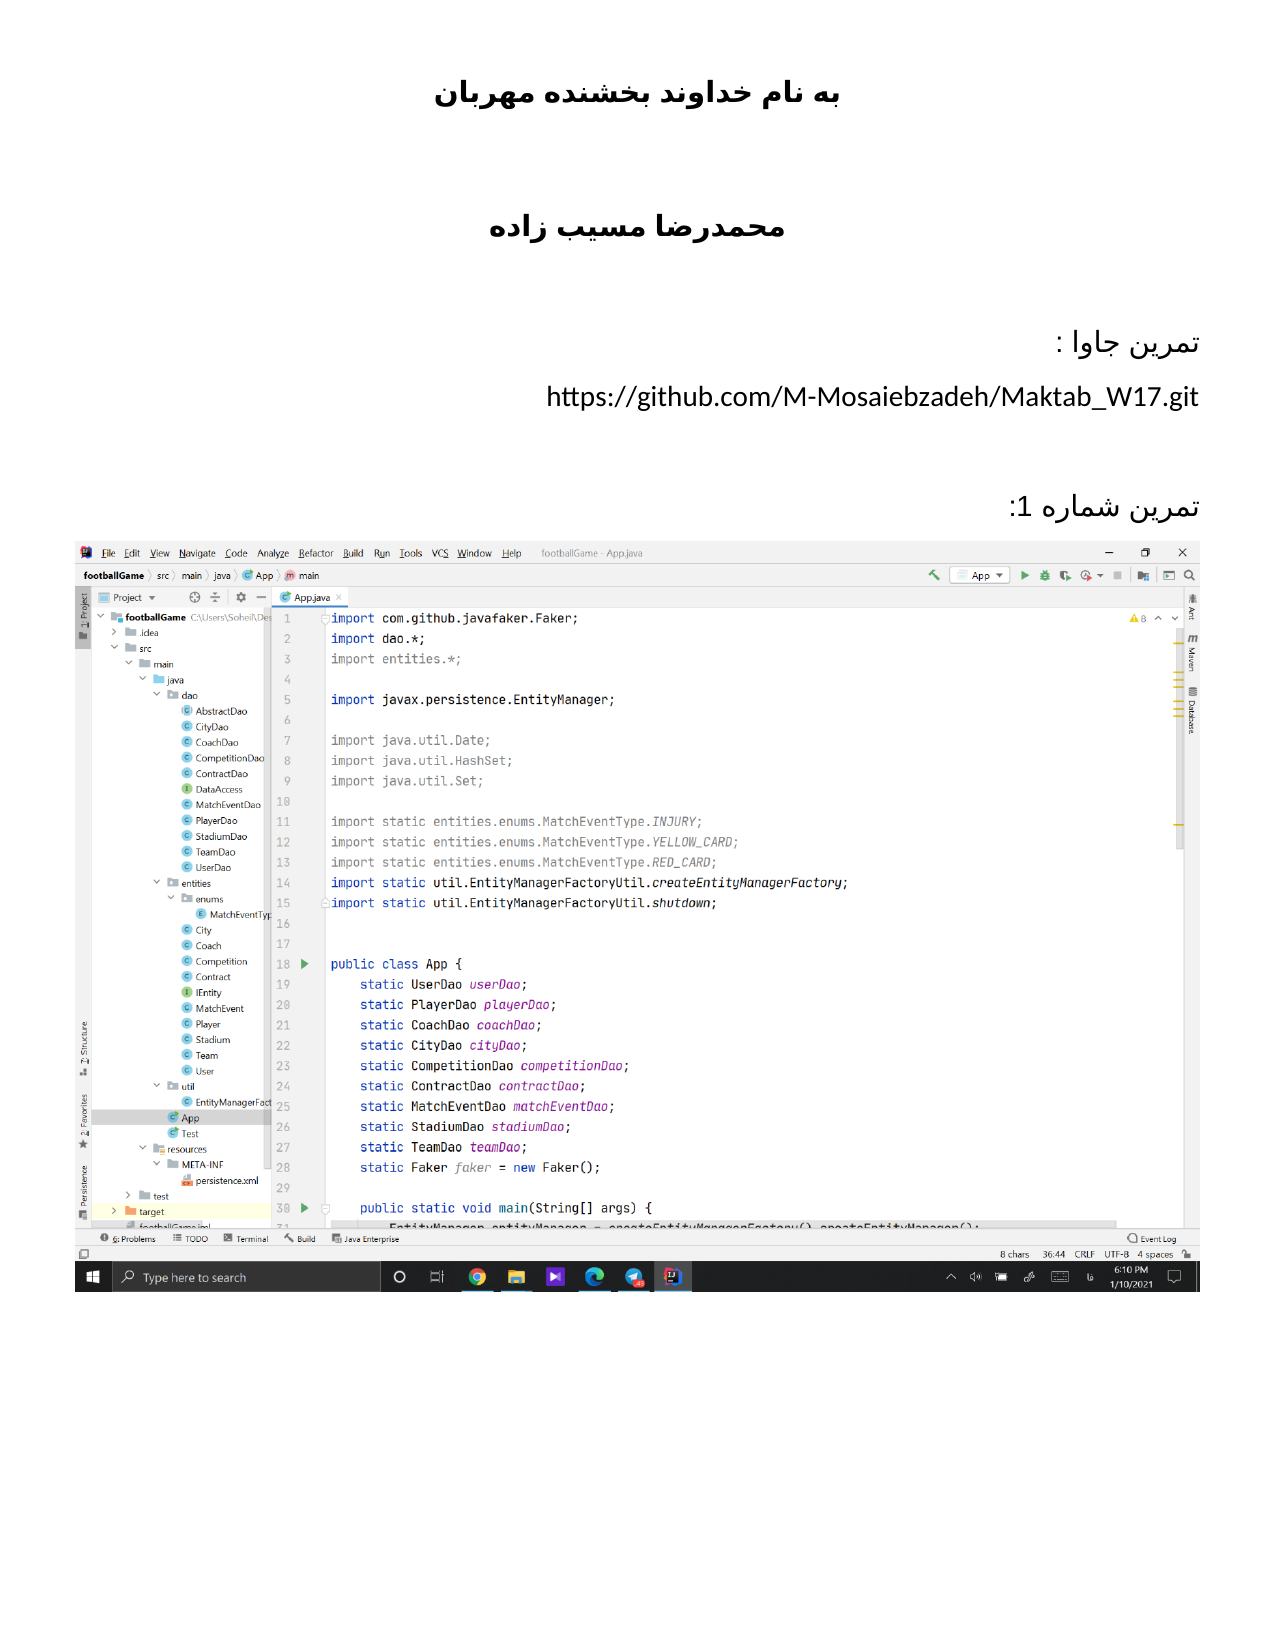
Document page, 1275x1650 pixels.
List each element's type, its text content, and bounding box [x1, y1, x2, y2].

text تمرین جاوا : [75, 326, 1200, 359]
text تمرین شماره 1: [75, 488, 1200, 522]
text https://github.com/M-Mosaiebzadeh/Maktab_W17.git [75, 378, 1200, 414]
picture [75, 541, 1200, 1292]
text به نام خداوند بخشنده مهربان [75, 75, 1200, 108]
text محمدرضا مسیب زاده [75, 209, 1200, 242]
